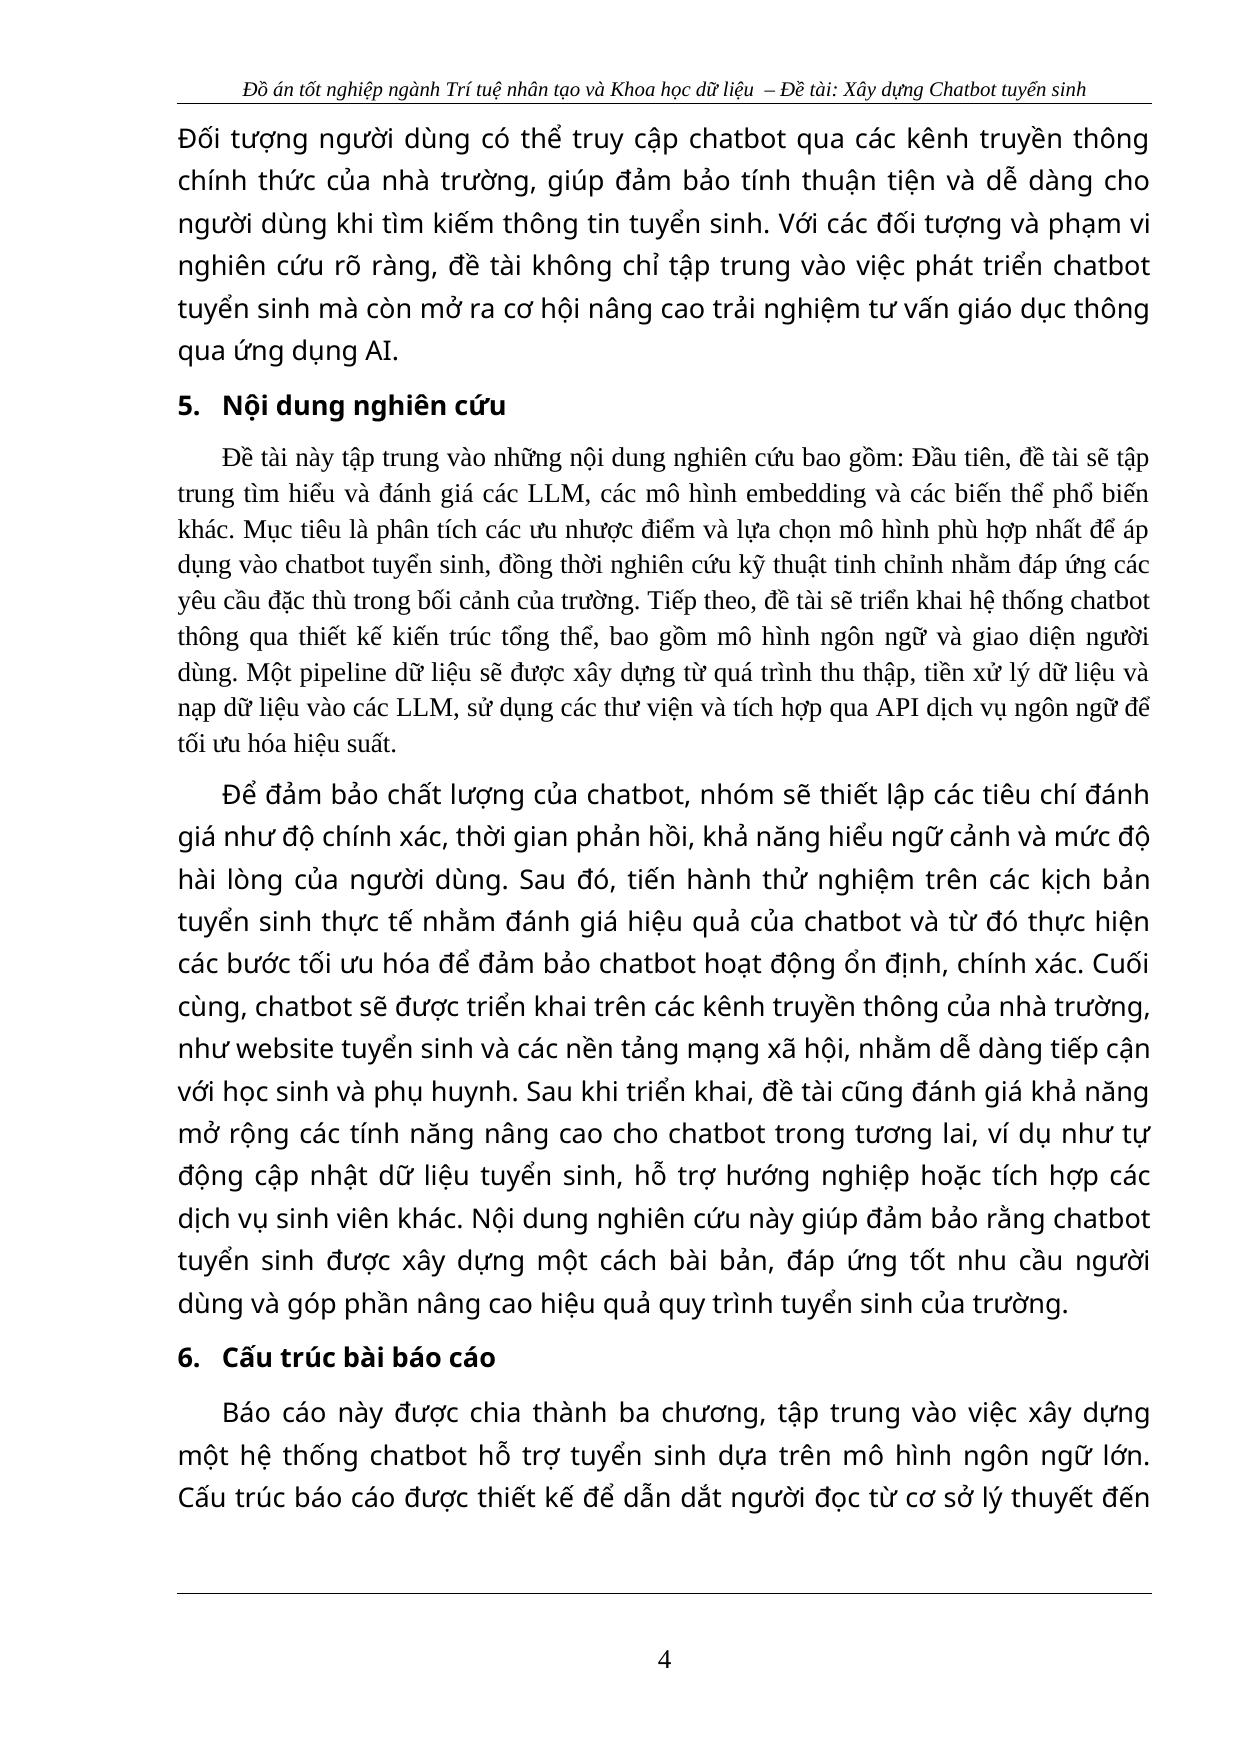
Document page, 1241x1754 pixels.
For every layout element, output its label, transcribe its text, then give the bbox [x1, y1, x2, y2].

text Để đảm bảo chất lượng của chatbot, nhóm sẽ thiết lập các tiêu chí đánh giá như độ chính xác, thời gian phản hồi, khả năng hiểu ngữ cảnh và mức độ hài lòng của người dùng. Sau đó, tiến hành thử nghiệm trên các kịch bản tuyển sinh thực tế nhằm đánh giá hiệu quả của chatbot và từ đó thực hiện các bước tối ưu hóa để đảm bảo chatbot hoạt động ổn định, chính xác. Cuối cùng, chatbot sẽ được triển khai trên các kênh truyền thông của nhà trường, như website tuyển sinh và các nền tảng mạng xã hội, nhằm dễ dàng tiếp cận với học sinh và phụ huynh. Sau khi triển khai, đề tài cũng đánh giá khả năng mở rộng các tính năng nâng cao cho chatbot trong tương lai, ví dụ như tự động cập nhật dữ liệu tuyển sinh, hỗ trợ hướng nghiệp hoặc tích hợp các dịch vụ sinh viên khác. Nội dung nghiên cứu này giúp đảm bảo rằng chatbot tuyển sinh được xây dựng một cách bài bản, đáp ứng tốt nhu cầu người dùng và góp phần nâng cao hiệu quả quy trình tuyển sinh của trường. [177, 775, 1152, 1321]
list Cấu trúc bài báo cáo [177, 1339, 1152, 1376]
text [177, 119, 1152, 368]
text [177, 1394, 1152, 1516]
text Đề tài này tập trung vào những nội dung nghiên cứu bao gồm: Đầu tiên, đề tài sẽ tập trung tìm hiểu và đánh giá các LLM, các mô hình embedding và các biến thể phổ biến khác. Mục tiêu là phân tích các ưu nhược điểm và lựa chọn mô hình phù hợp nhất để áp dụng vào chatbot tuyển sinh, đồng thời nghiên cứu kỹ thuật tinh chỉnh nhằm đáp ứng các yêu cầu đặc thù trong bối cảnh của trường. Tiếp theo, đề tài sẽ triển khai hệ thống chatbot thông qua thiết kế kiến trúc tổng thể, bao gồm mô hình ngôn ngữ và giao diện người dùng. Một pipeline dữ liệu sẽ được xây dựng từ quá trình thu thập, tiền xử lý dữ liệu và nạp dữ liệu vào các LLM, sử dụng các thư viện và tích hợp qua API dịch vụ ngôn ngữ để tối ưu hóa hiệu suất. [177, 441, 1152, 758]
list Nội dung nghiên cứu [177, 386, 1152, 423]
